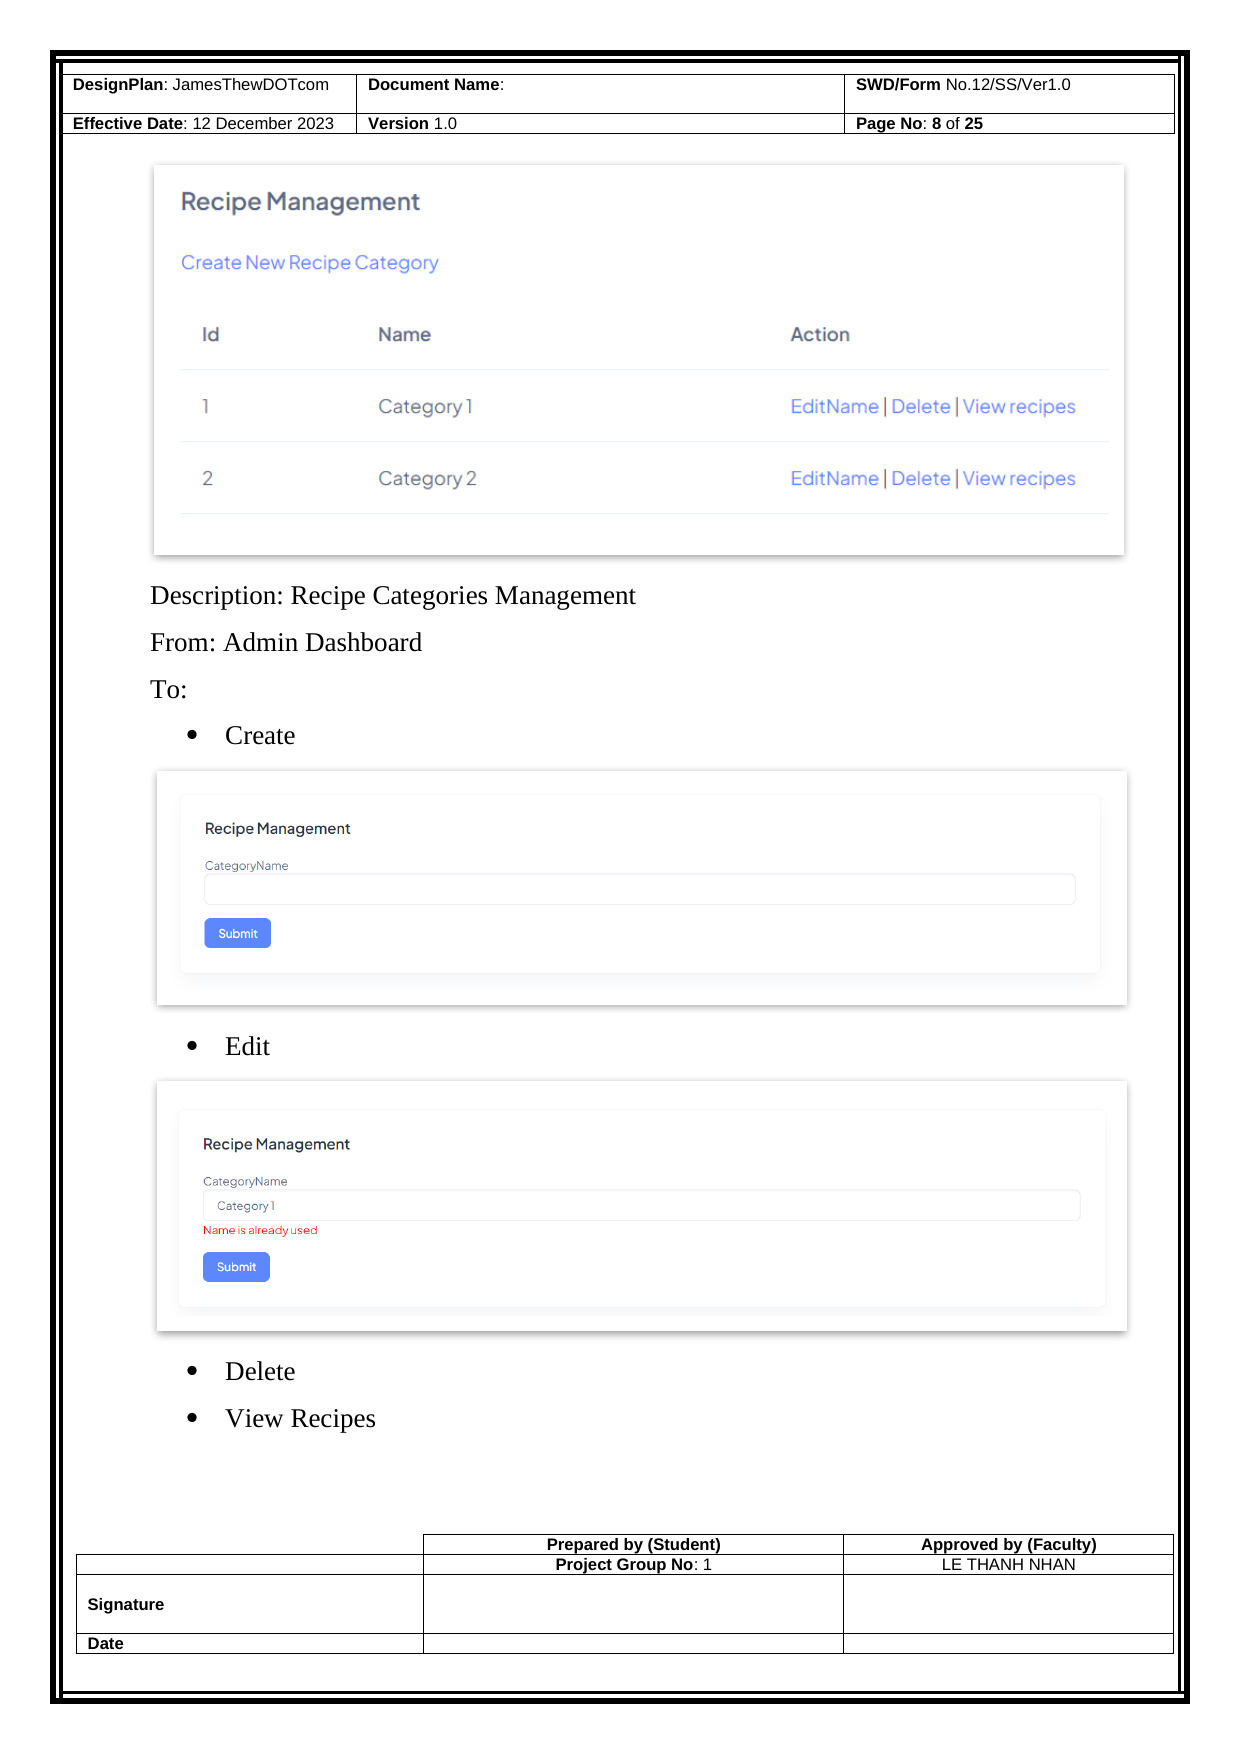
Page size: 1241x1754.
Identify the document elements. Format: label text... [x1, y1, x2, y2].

list Edit [187, 1029, 1090, 1061]
picture [169, 179, 1109, 540]
list View Recipes [187, 1402, 1090, 1433]
text Description: Recipe Categories Management [150, 579, 1090, 611]
picture [172, 1095, 1112, 1316]
text To: [150, 673, 1090, 704]
list Create [187, 719, 1090, 751]
list Delete [187, 1355, 1090, 1387]
text From: Admin Dashboard [150, 626, 1090, 657]
picture [172, 785, 1112, 990]
